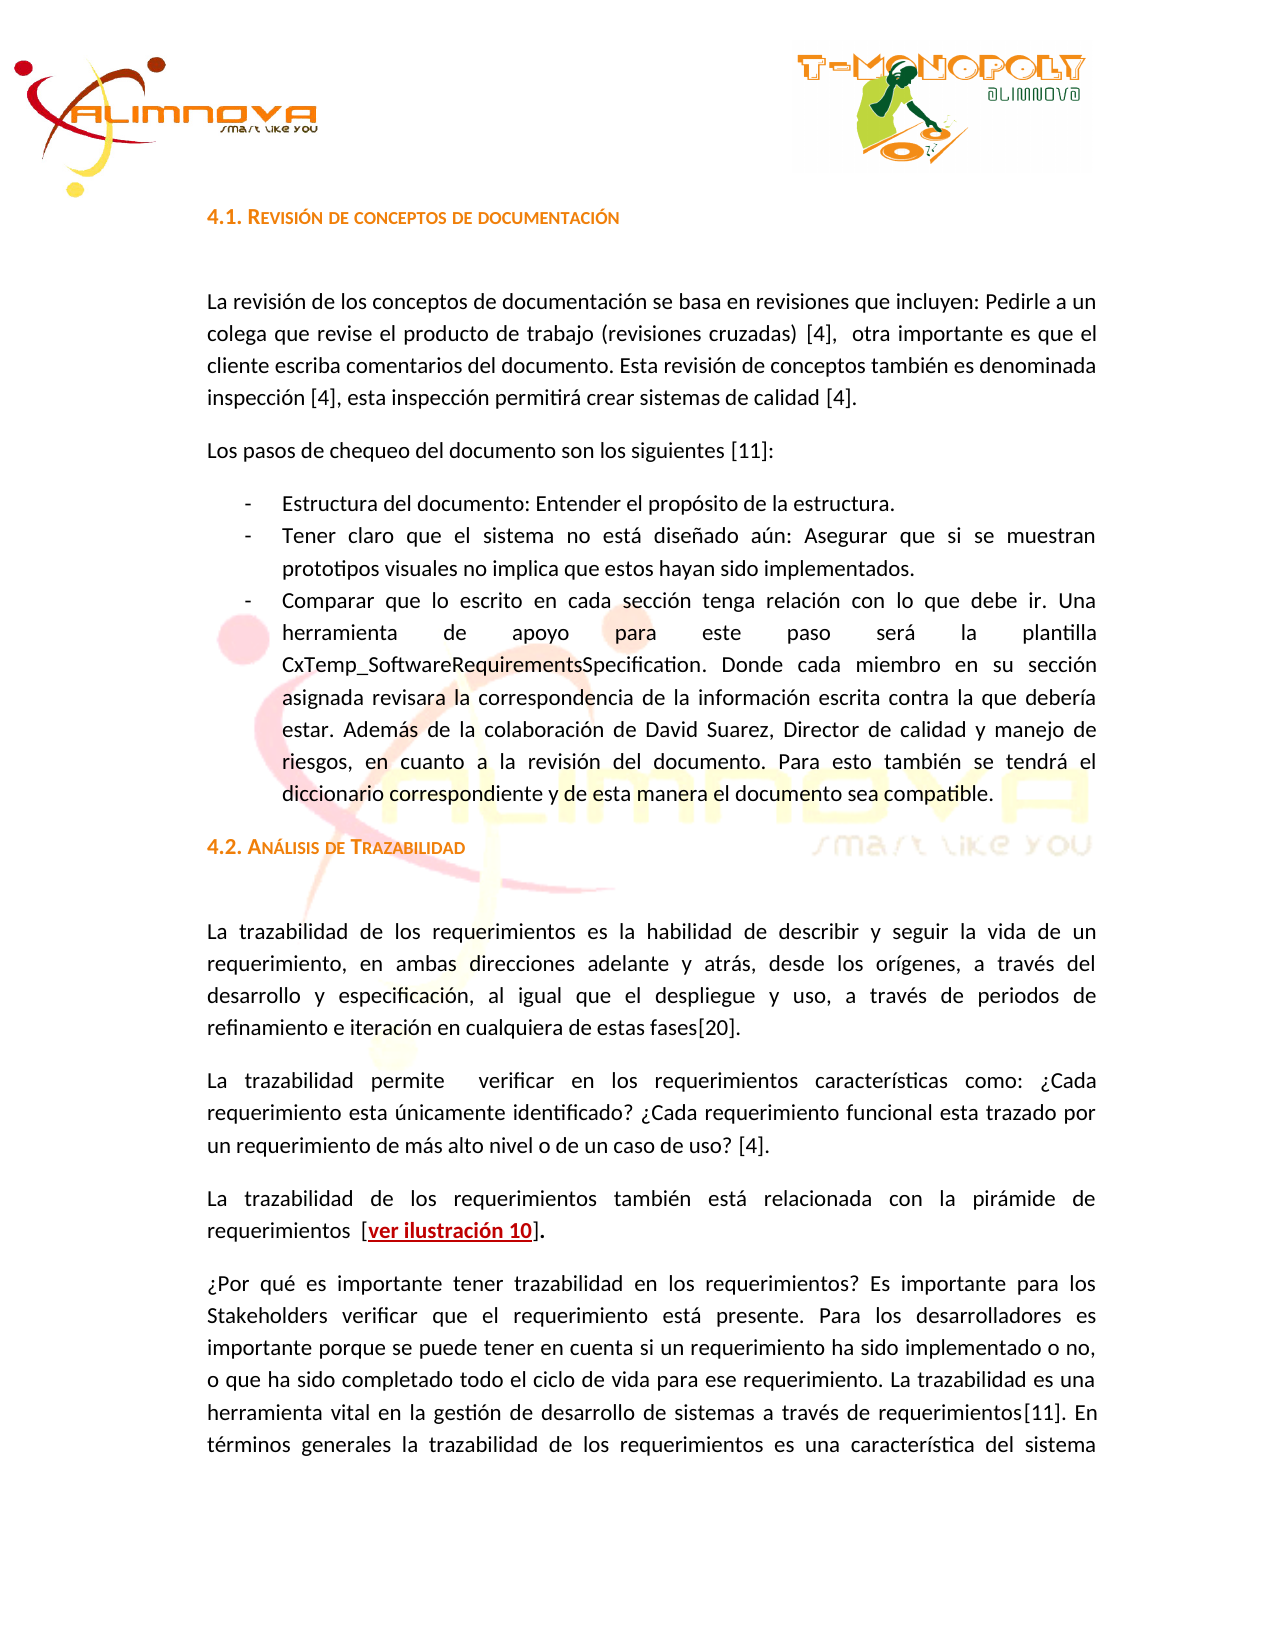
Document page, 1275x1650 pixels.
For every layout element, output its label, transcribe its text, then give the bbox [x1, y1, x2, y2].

text Los pasos de chequeo del documento son los siguientes [11]: [207, 436, 1098, 464]
subtitle 4.1. Revisión de conceptos de documentación [207, 177, 1098, 230]
subtitle 4.2. Análisis de Trazabilidad [207, 832, 1098, 860]
list Estructura del documento: Entender el propósito de la estructura. [244, 489, 1098, 517]
text La trazabilidad permite verificar en los requerimientos características como: ¿Cada requerimiento esta únicamente identificado? ¿Cada requerimiento funcional esta trazado por un requerimiento de más alto nivel o de un caso de uso? [4]. [207, 1066, 1098, 1159]
list Tener claro que el sistema no está diseñado aún: Asegurar que si se muestran prototipos visuales no implica que estos hayan sido implementados. [244, 522, 1098, 582]
picture [792, 40, 1093, 173]
picture [10, 55, 319, 199]
text La trazabilidad de los requerimientos es la habilidad de describir y seguir la vida de un requerimiento, en ambas direcciones adelante y atrás, desde los orígenes, a través del desarrollo y especificación, al igual que el despliegue y uso, a través de periodos de refinamiento e iteración en cualquiera de estas fases[20]. [207, 917, 1098, 1041]
text La revisión de los conceptos de documentación se basa en revisiones que incluyen: Pedirle a un colega que revise el producto de trabajo (revisiones cruzadas) [4], otra importante es que el cliente escriba comentarios del documento. Esta revisión de conceptos también es denominada inspección [4], esta inspección permitirá crear sistemas de calidad [4]. [207, 287, 1098, 411]
list Comparar que lo escrito en cada sección tenga relación con lo que debe ir. Una herramienta de apoyo para este paso será la plantilla CxTemp_SoftwareRequirementsSpecification. Donde cada miembro en su sección asignada revisara la correspondencia de la información escrita contra la que debería estar. Además de la colaboración de David Suarez, Director de calidad y manejo de riesgos, en cuanto a la revisión del documento. Para esto también se tendrá el diccionario correspondiente y de esta manera el documento sea compatible. [244, 586, 1098, 807]
text La trazabilidad de los requerimientos también está relacionada con la pirámide de requerimientos [ver ilustración 10]. [207, 1184, 1098, 1244]
